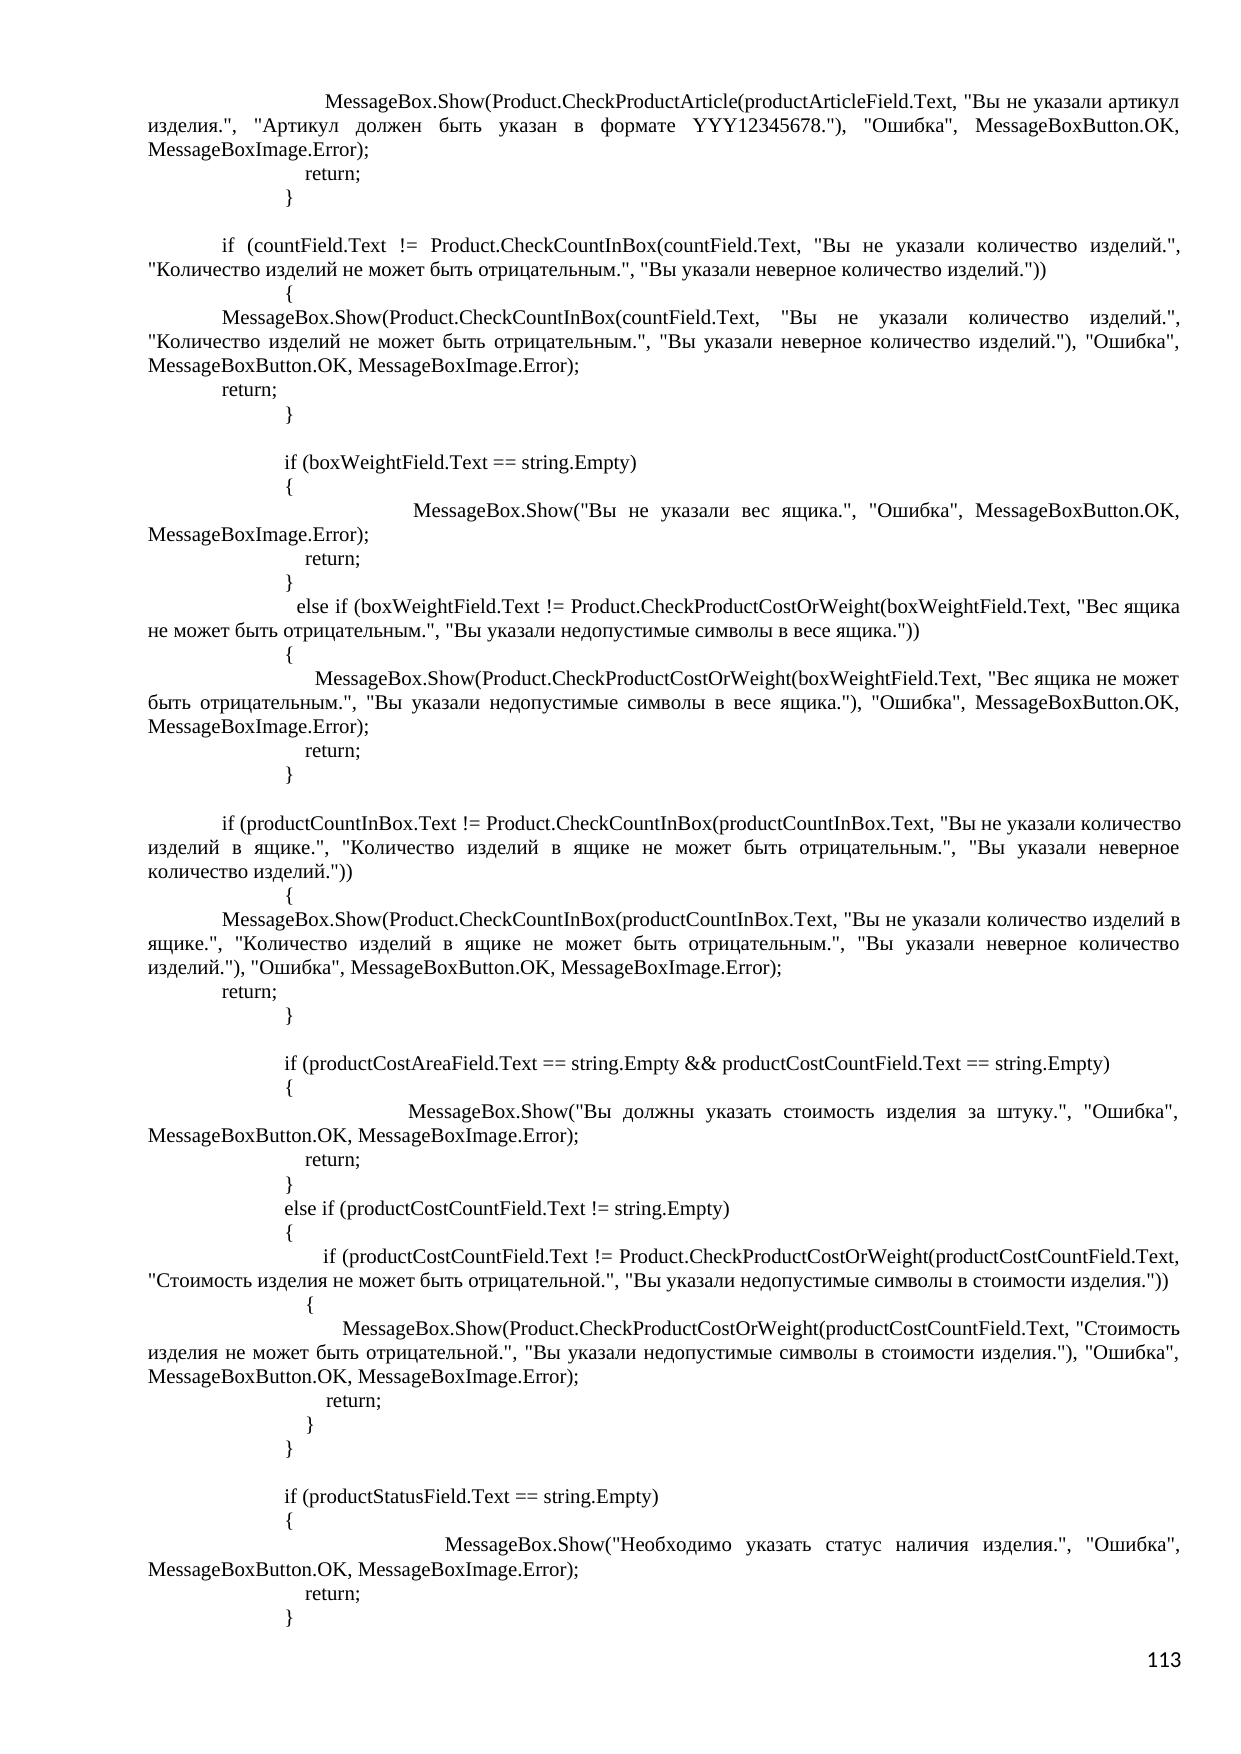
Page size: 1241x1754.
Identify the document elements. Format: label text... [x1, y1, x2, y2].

text MessageBox.Show(Product.CheckProductCostOrWeight(productCostCountField.Text, "Стоимость изделия не может быть отрицательной.", "Вы указали недопустимые символы в стоимости изделия."), "Ошибка", MessageBoxButton.OK, MessageBoxImage.Error); [148, 1316, 1181, 1388]
text MessageBox.Show(Product.CheckProductArticle(productArticleField.Text, "Вы не указали артикул изделия.", "Артикул должен быть указан в формате YYY12345678."), "Ошибка", MessageBoxButton.OK, MessageBoxImage.Error); [148, 89, 1181, 161]
text if (productCostAreaField.Text == string.Empty && productCostCountField.Text == string.Empty) [148, 1051, 1181, 1075]
text MessageBox.Show(Product.CheckCountInBox(productCountInBox.Text, "Вы не указали количество изделий в ящике.", "Количество изделий в ящике не может быть отрицательным.", "Вы указали неверное количество изделий."), "Ошибка", MessageBoxButton.OK, MessageBoxImage.Error); [148, 907, 1181, 979]
text } [148, 1003, 1181, 1027]
text return; [148, 1581, 1181, 1604]
text return; [148, 1147, 1181, 1171]
text } [148, 570, 1181, 594]
text } [148, 1436, 1181, 1460]
text } [148, 1171, 1181, 1196]
text MessageBox.Show("Необходимо указать статус наличия изделия.", "Ошибка", MessageBoxButton.OK, MessageBoxImage.Error); [148, 1532, 1181, 1581]
text if (productCountInBox.Text != Product.CheckCountInBox(productCountInBox.Text, "Вы не указали количество изделий в ящике.", "Количество изделий в ящике не может быть отрицательным.", "Вы указали неверное количество изделий.")) [148, 811, 1181, 883]
text else if (boxWeightField.Text != Product.CheckProductCostOrWeight(boxWeightField.Text, "Вес ящика не может быть отрицательным.", "Вы указали недопустимые символы в весе ящика.")) [148, 594, 1181, 642]
text } [148, 1412, 1181, 1436]
text } [148, 762, 1181, 786]
text { [148, 474, 1181, 498]
text return; [148, 738, 1181, 762]
text return; [148, 161, 1181, 185]
text MessageBox.Show("Вы не указали вес ящика.", "Ошибка", MessageBoxButton.OK, MessageBoxImage.Error); [148, 498, 1181, 546]
text { [148, 1508, 1181, 1532]
text MessageBox.Show(Product.CheckProductCostOrWeight(boxWeightField.Text, "Вес ящика не может быть отрицательным.", "Вы указали недопустимые символы в весе ящика."), "Ошибка", MessageBoxButton.OK, MessageBoxImage.Error); [148, 666, 1181, 738]
text { [148, 1292, 1181, 1316]
text { [148, 1075, 1181, 1099]
text { [148, 1219, 1181, 1244]
text { [148, 883, 1181, 907]
text { [148, 642, 1181, 666]
text else if (productCostCountField.Text != string.Empty) [148, 1196, 1181, 1219]
text return; [148, 1388, 1181, 1412]
text if (boxWeightField.Text == string.Empty) [148, 449, 1181, 474]
text } [148, 1604, 1181, 1629]
text } [148, 401, 1181, 426]
text return; [148, 377, 1181, 401]
text return; [148, 546, 1181, 570]
text if (productCostCountField.Text != Product.CheckProductCostOrWeight(productCostCountField.Text, "Стоимость изделия не может быть отрицательной.", "Вы указали недопустимые символы в стоимости изделия.")) [148, 1244, 1181, 1292]
text MessageBox.Show(Product.CheckCountInBox(countField.Text, "Вы не указали количество изделий.", "Количество изделий не может быть отрицательным.", "Вы указали неверное количество изделий."), "Ошибка", MessageBoxButton.OK, MessageBoxImage.Error); [148, 305, 1181, 377]
text if (countField.Text != Product.CheckCountInBox(countField.Text, "Вы не указали количество изделий.", "Количество изделий не может быть отрицательным.", "Вы указали неверное количество изделий.")) [148, 233, 1181, 281]
text } [148, 185, 1181, 209]
text { [148, 281, 1181, 305]
text if (productStatusField.Text == string.Empty) [148, 1484, 1181, 1508]
text return; [148, 979, 1181, 1003]
text MessageBox.Show("Вы должны указать стоимость изделия за штуку.", "Ошибка", MessageBoxButton.OK, MessageBoxImage.Error); [148, 1099, 1181, 1147]
